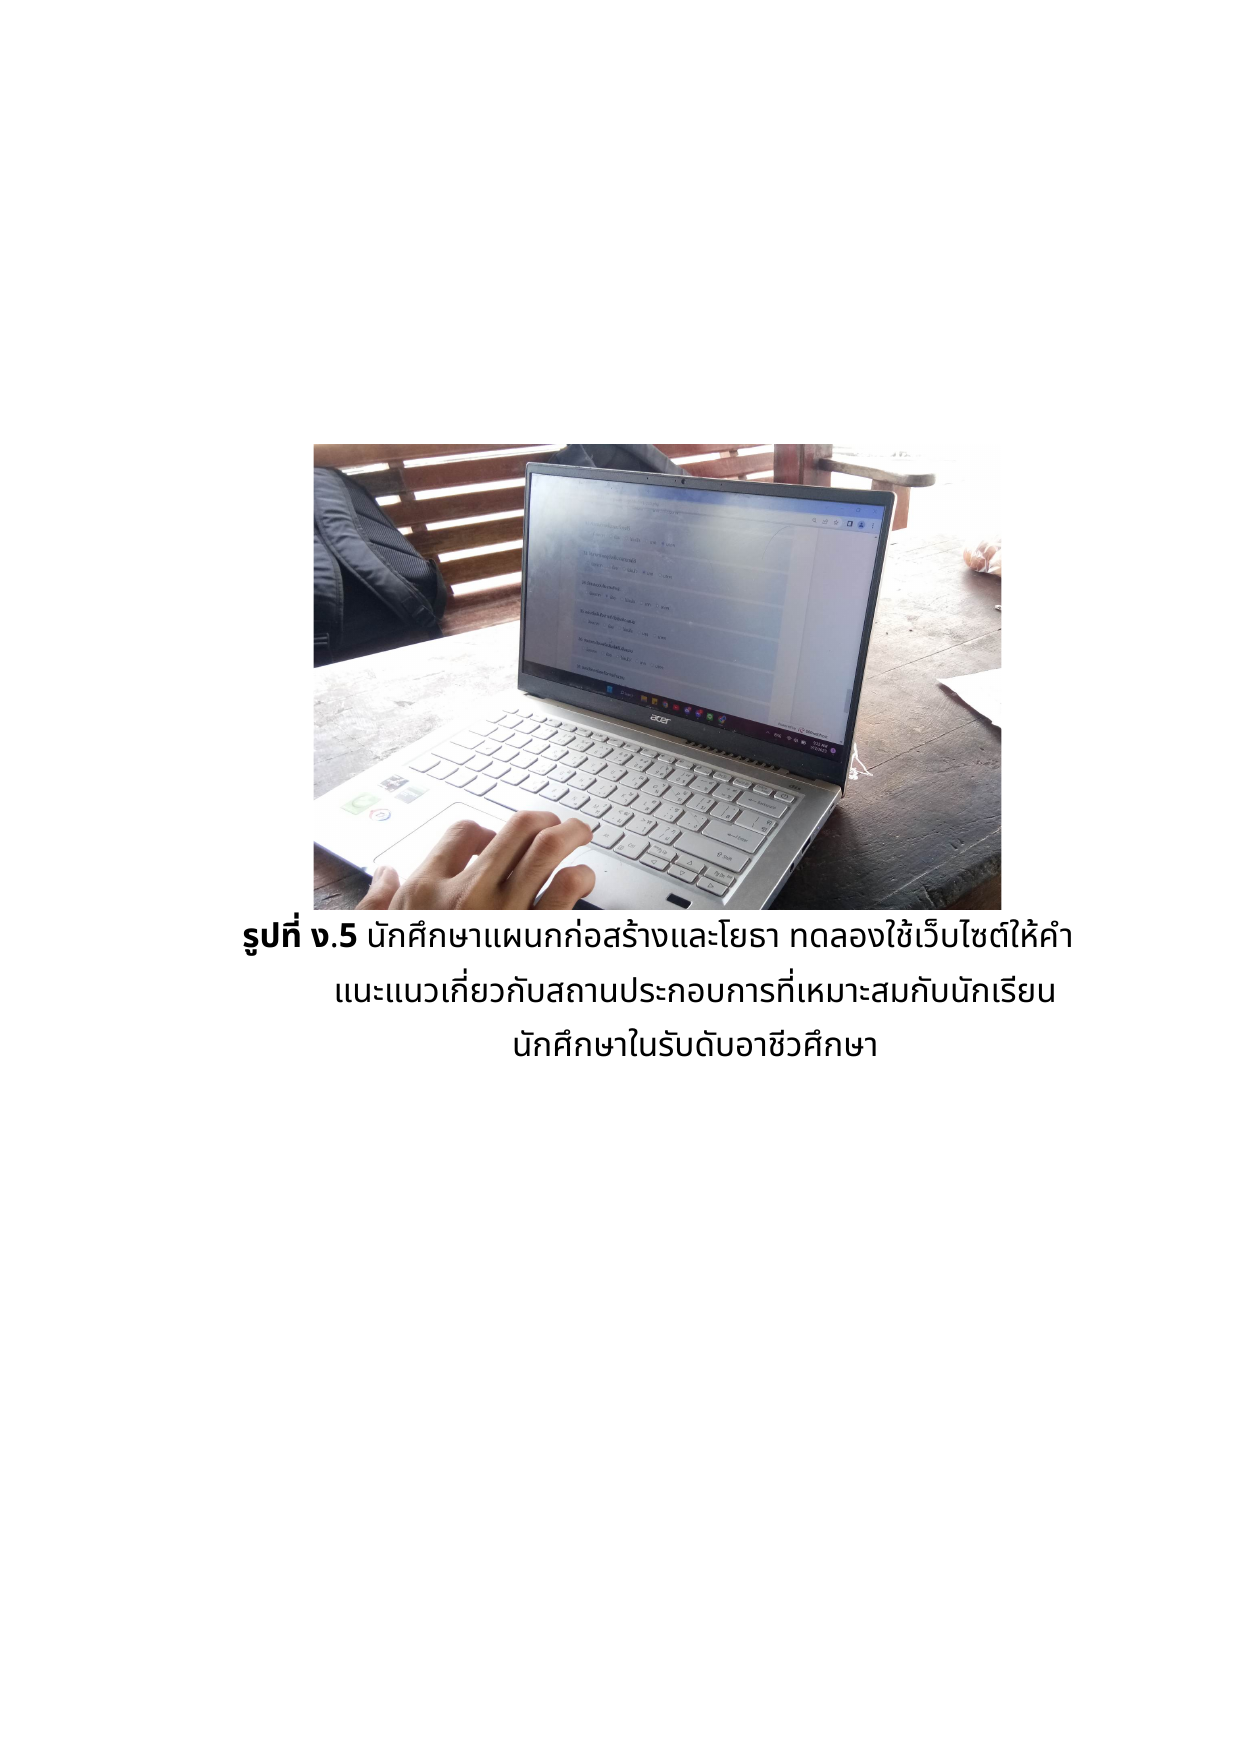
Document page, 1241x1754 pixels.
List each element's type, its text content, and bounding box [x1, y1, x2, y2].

picture [313, 444, 1002, 910]
list รูปที่ ง.5 นักศึกษาแผนกก่อสร้างและโยธา ทดลองใช้เว็บไซต์ให้คำแนะแนวเกี่ยวกับสถานประกอบการที่เหมาะสมกับนักเรียนนักศึกษาในรับดับอาชีวศึกษา [225, 912, 1090, 1071]
